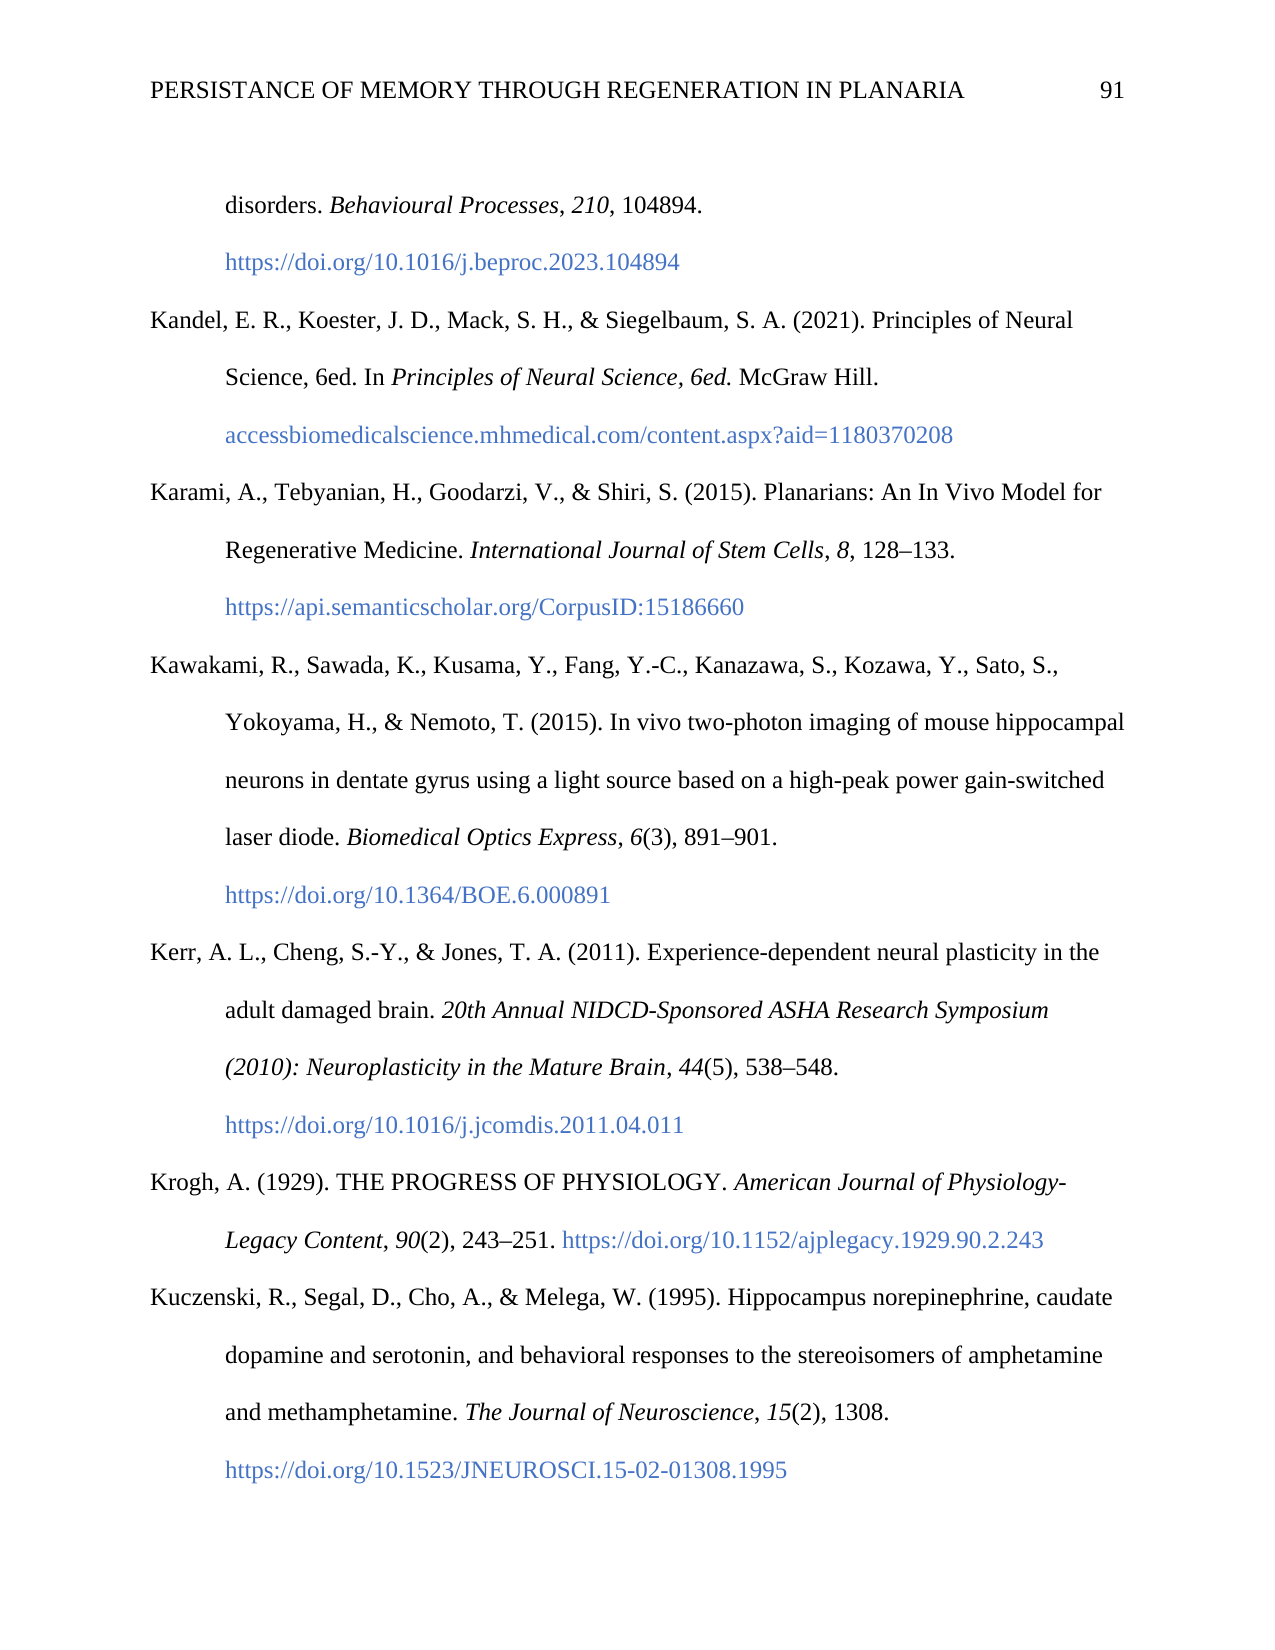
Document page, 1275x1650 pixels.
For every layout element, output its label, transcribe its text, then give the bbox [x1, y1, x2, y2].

text Kandel, E. R., Koester, J. D., Mack, S. H., & Siegelbaum, S. A. (2021). Principles of Neural Science, 6ed. In Principles of Neural Science, 6ed. McGraw Hill. accessbiomedicalscience.mhmedical.com/content.aspx?aid=1180370208 [150, 305, 1125, 449]
text Kawakami, R., Sawada, K., Kusama, Y., Fang, Y.-C., Kanazawa, S., Kozawa, Y., Sato, S., Yokoyama, H., & Nemoto, T. (2015). In vivo two-photon imaging of mouse hippocampal neurons in dentate gyrus using a light source based on a high-peak power gain-switched laser diode. Biomedical Optics Express, 6(3), 891–901. https://doi.org/10.1364/BOE.6.000891 [150, 650, 1125, 909]
text Kerr, A. L., Cheng, S.-Y., & Jones, T. A. (2011). Experience-dependent neural plasticity in the adult damaged brain. 20th Annual NIDCD-Sponsored ASHA Research Symposium (2010): Neuroplasticity in the Mature Brain, 44(5), 538–548. https://doi.org/10.1016/j.jcomdis.2011.04.011 [150, 937, 1125, 1139]
text Krogh, A. (1929). THE PROGRESS OF PHYSIOLOGY. American Journal of Physiology-Legacy Content, 90(2), 243–251. https://doi.org/10.1152/ajplegacy.1929.90.2.243 [150, 1167, 1125, 1254]
text Kuczenski, R., Segal, D., Cho, A., & Melega, W. (1995). Hippocampus norepinephrine, caudate dopamine and serotonin, and behavioral responses to the stereoisomers of amphetamine and methamphetamine. The Journal of Neuroscience, 15(2), 1308. https://doi.org/10.1523/JNEUROSCI.15-02-01308.1995 [150, 1282, 1125, 1484]
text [150, 190, 1125, 276]
text Karami, A., Tebyanian, H., Goodarzi, V., & Shiri, S. (2015). Planarians: An In Vivo Model for Regenerative Medicine. International Journal of Stem Cells, 8, 128–133. https://api.semanticscholar.org/CorpusID:15186660 [150, 477, 1125, 621]
